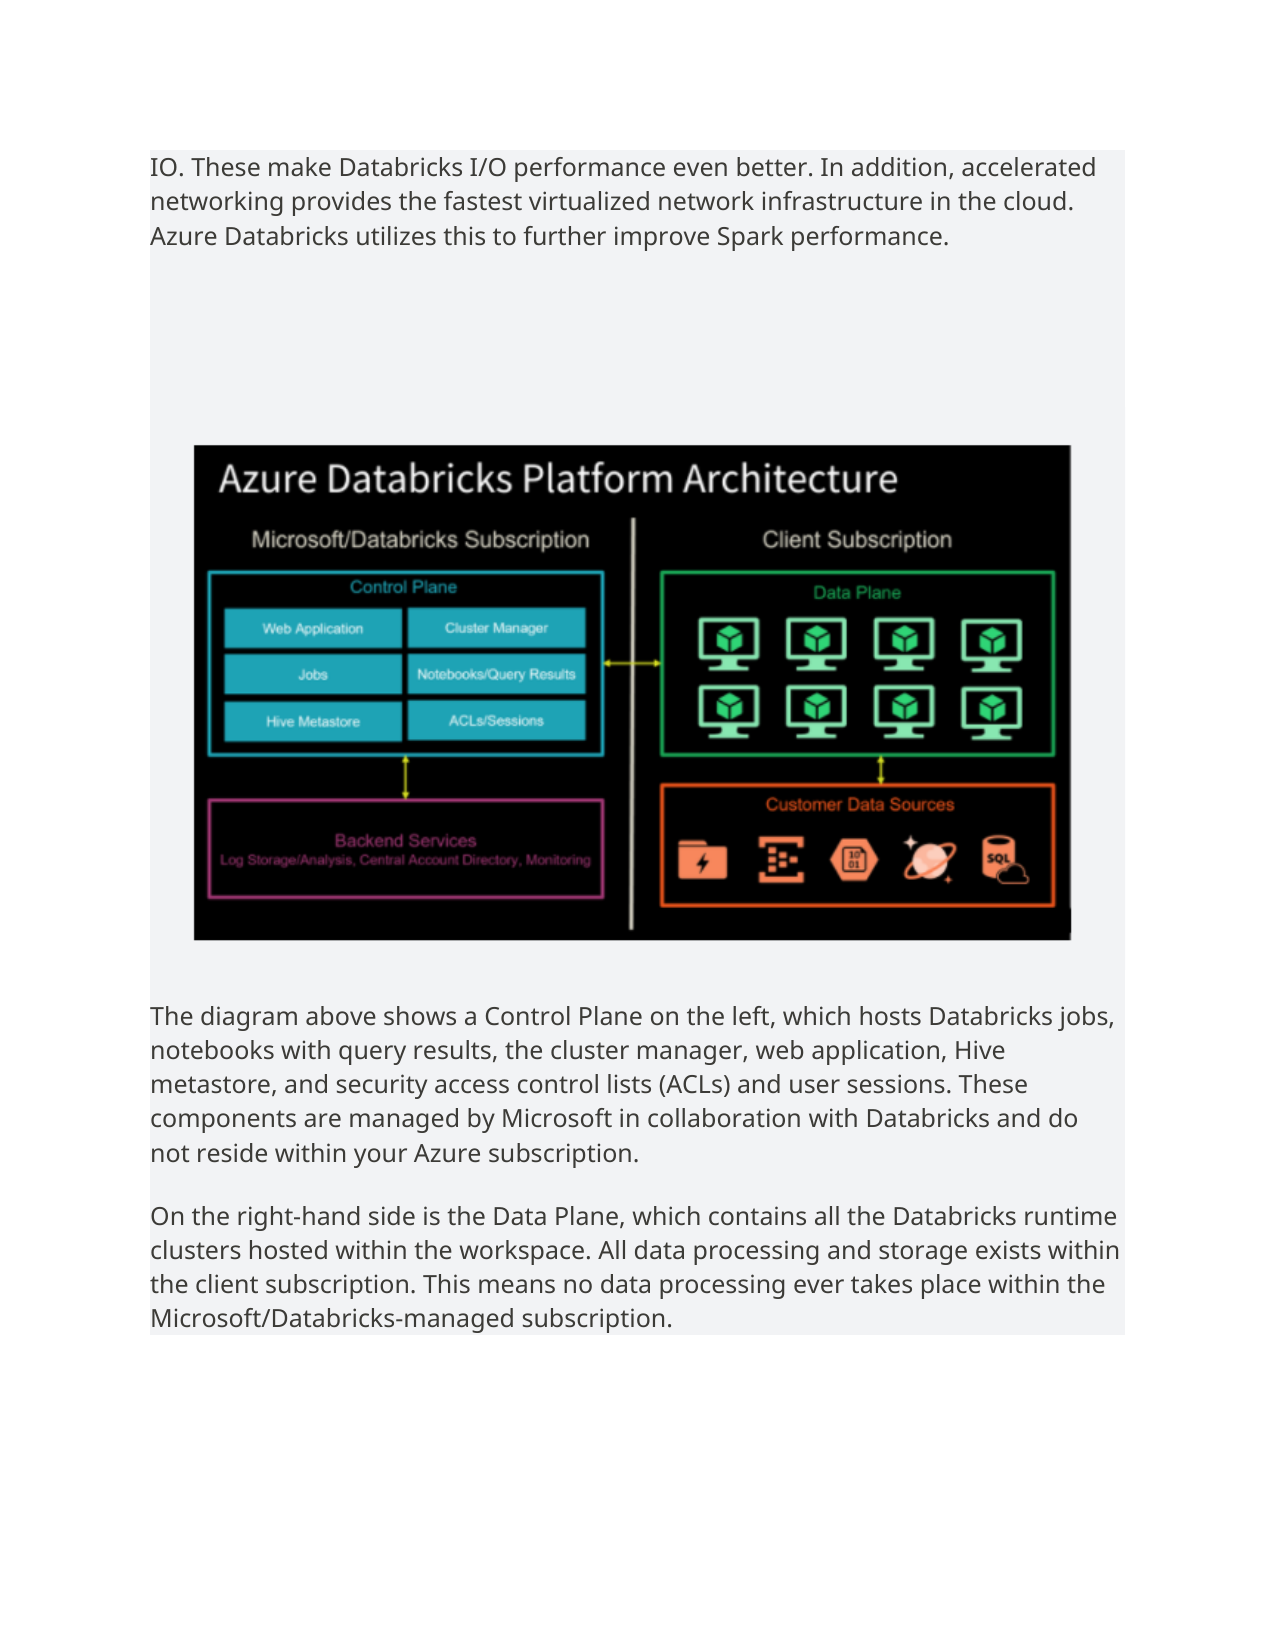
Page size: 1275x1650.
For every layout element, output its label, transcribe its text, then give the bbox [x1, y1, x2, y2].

text On the right-hand side is the Data Plane, which contains all the Databricks runtime clusters hosted within the workspace. All data processing and storage exists within the client subscription. This means no data processing ever takes place within the Microsoft/Databricks-managed subscription. [150, 1198, 1125, 1335]
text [150, 150, 1125, 252]
text The diagram above shows a Control Plane on the left, which hosts Databricks jobs, notebooks with query results, the cluster manager, web application, Hive metastore, and security access control lists (ACLs) and user sessions. These components are managed by Microsoft in collaboration with Databricks and do not reside within your Azure subscription. [150, 999, 1125, 1169]
picture [150, 407, 1125, 970]
